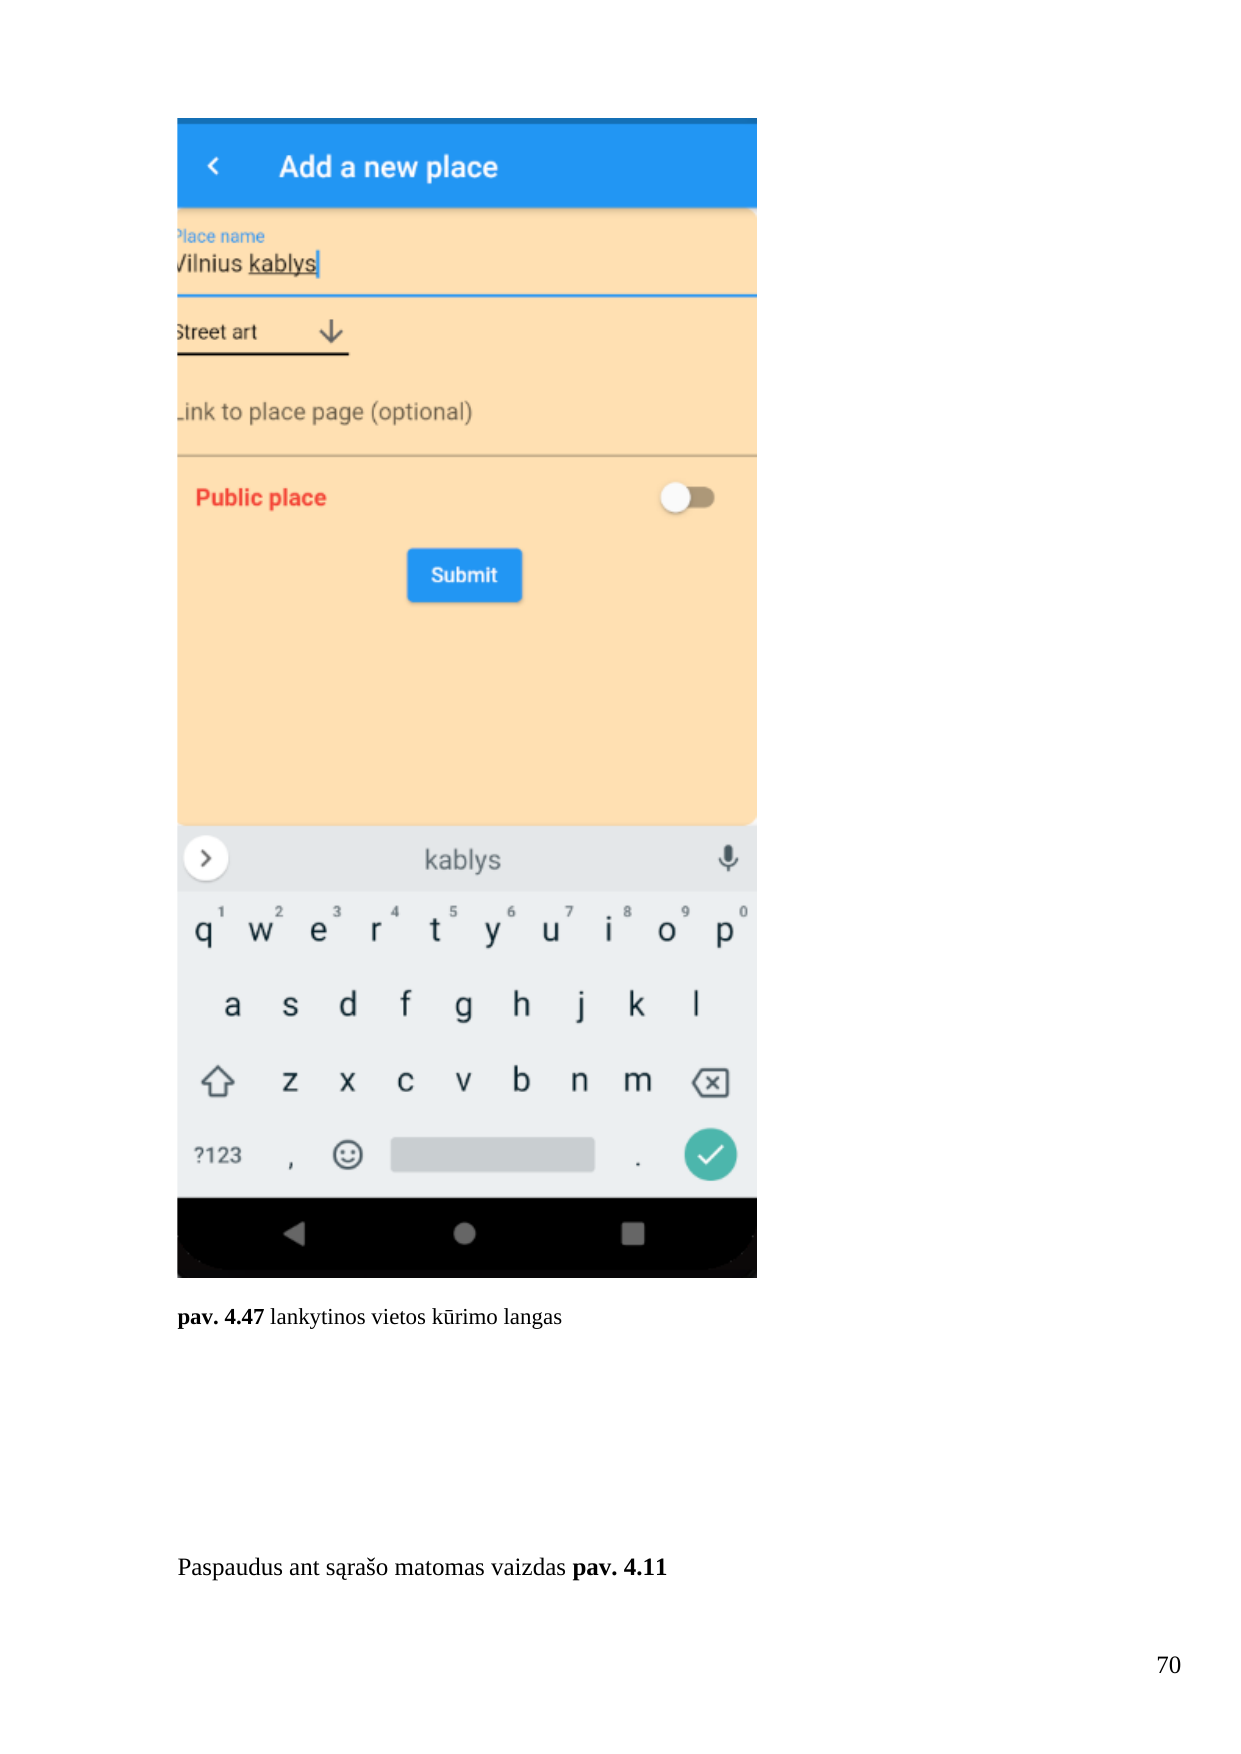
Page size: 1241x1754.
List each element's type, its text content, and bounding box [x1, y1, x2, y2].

picture [177, 118, 757, 1278]
text Paspaudus ant sąrašo matomas vaizdas pav. 4.11 [177, 1552, 1181, 1581]
